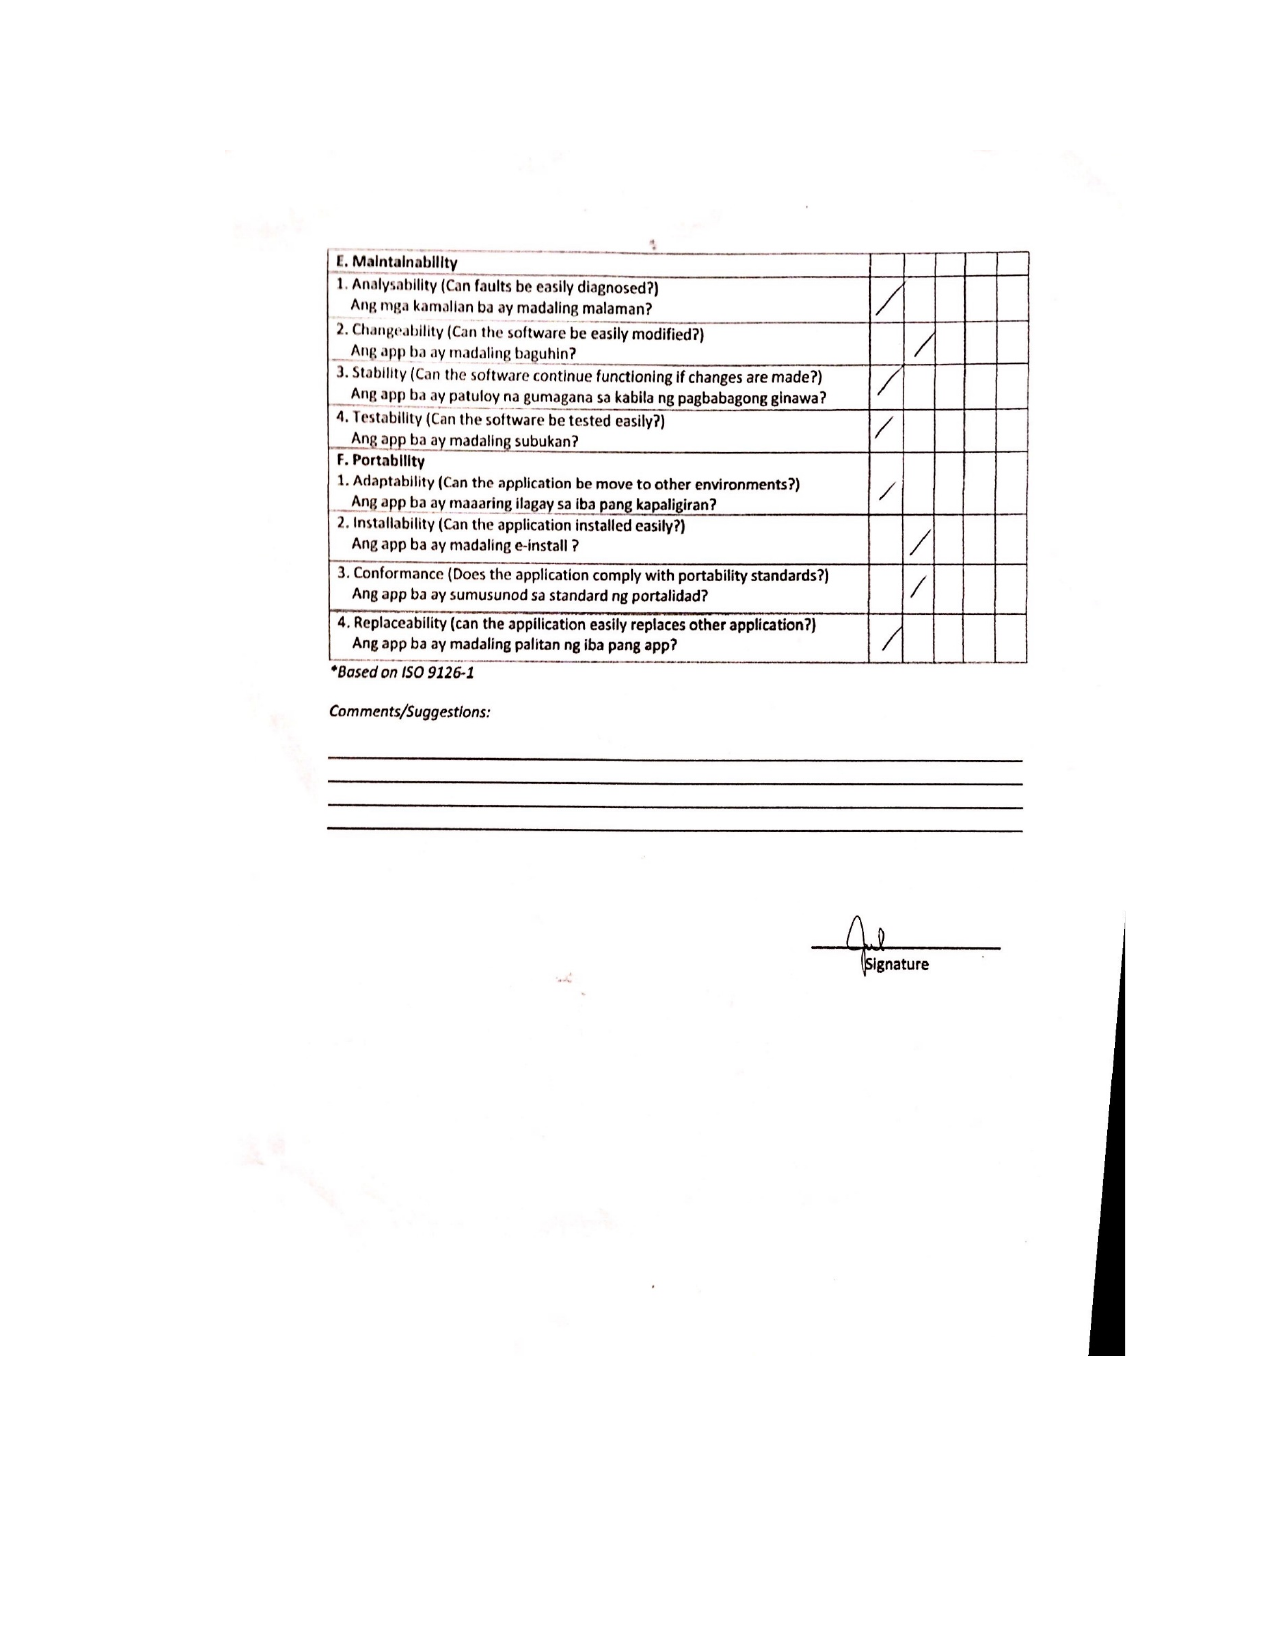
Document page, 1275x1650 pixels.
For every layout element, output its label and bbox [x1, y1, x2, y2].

picture [225, 150, 1125, 1356]
